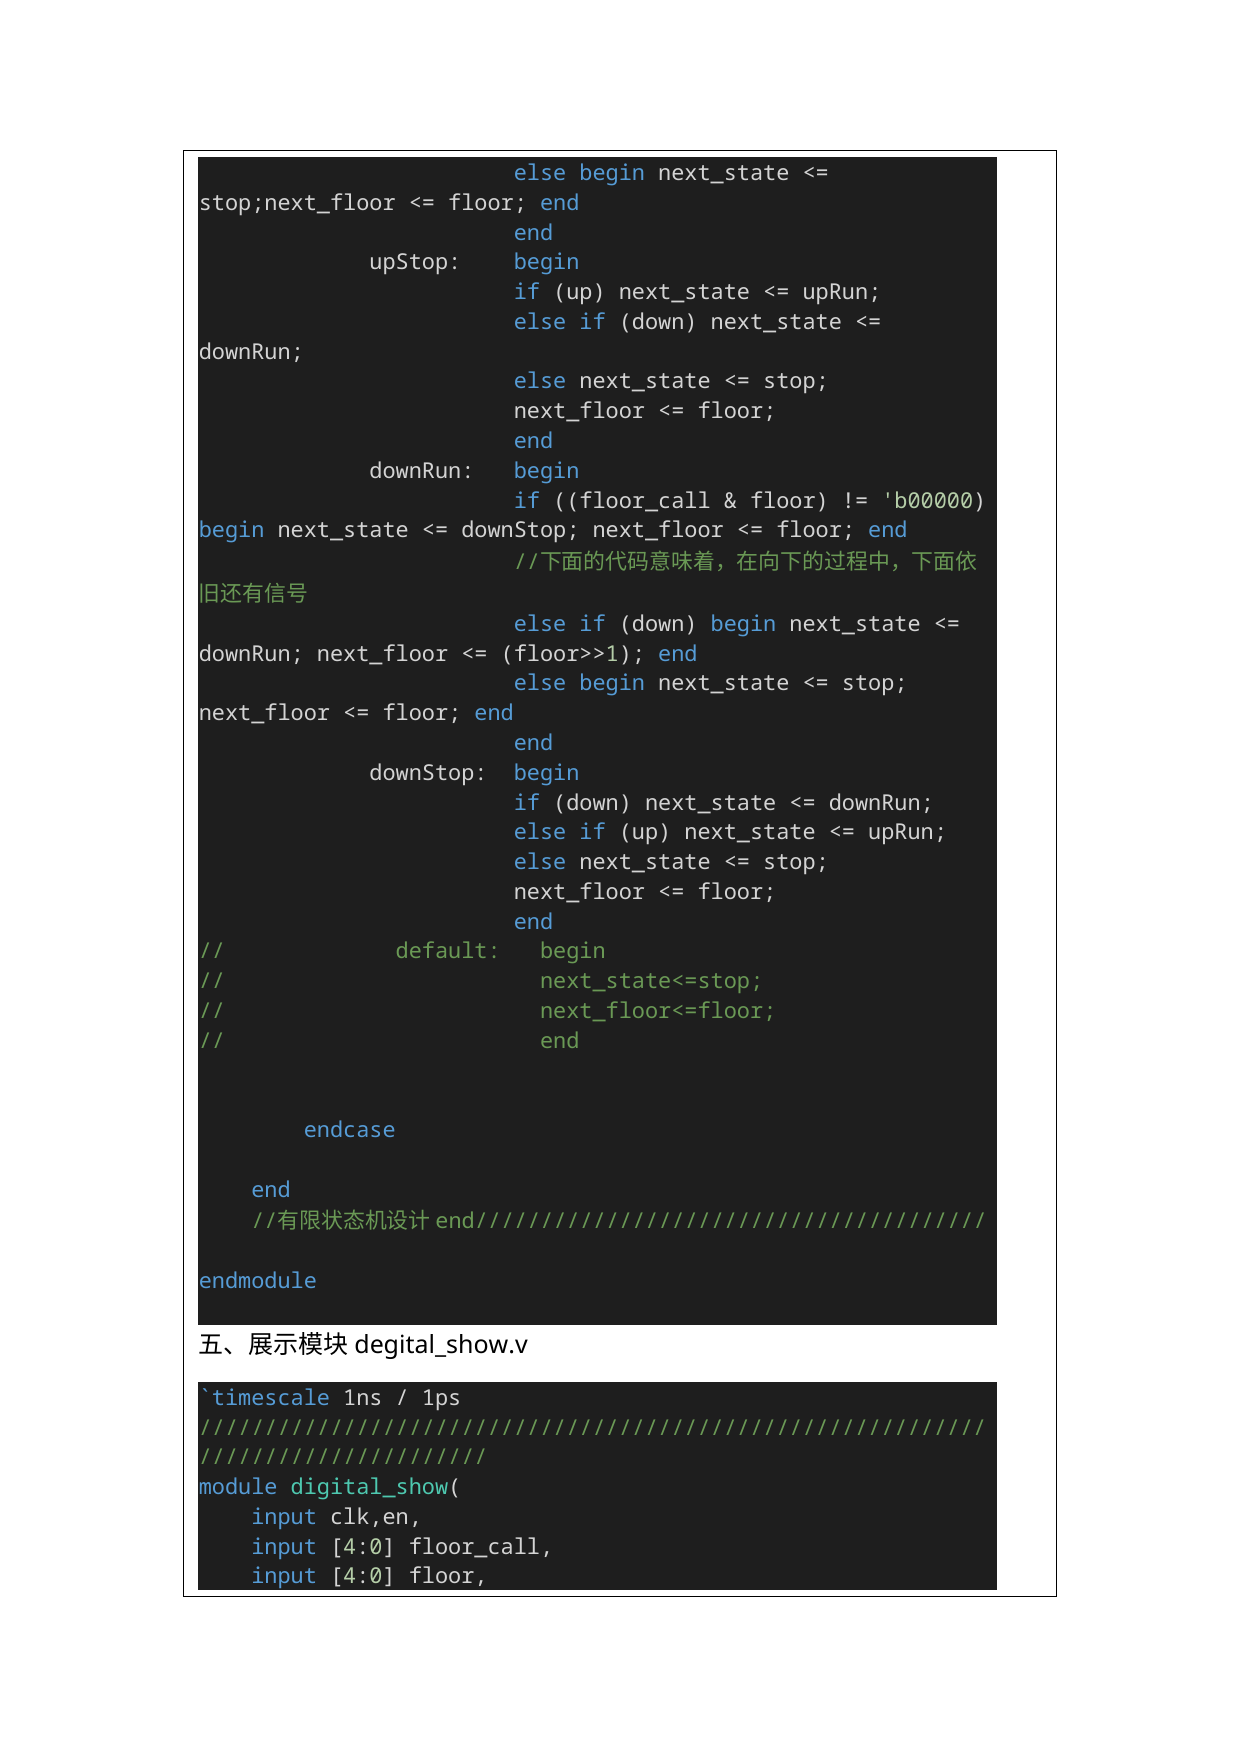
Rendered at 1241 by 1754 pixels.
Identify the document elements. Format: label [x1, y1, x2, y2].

table_cell [184, 151, 1056, 1596]
